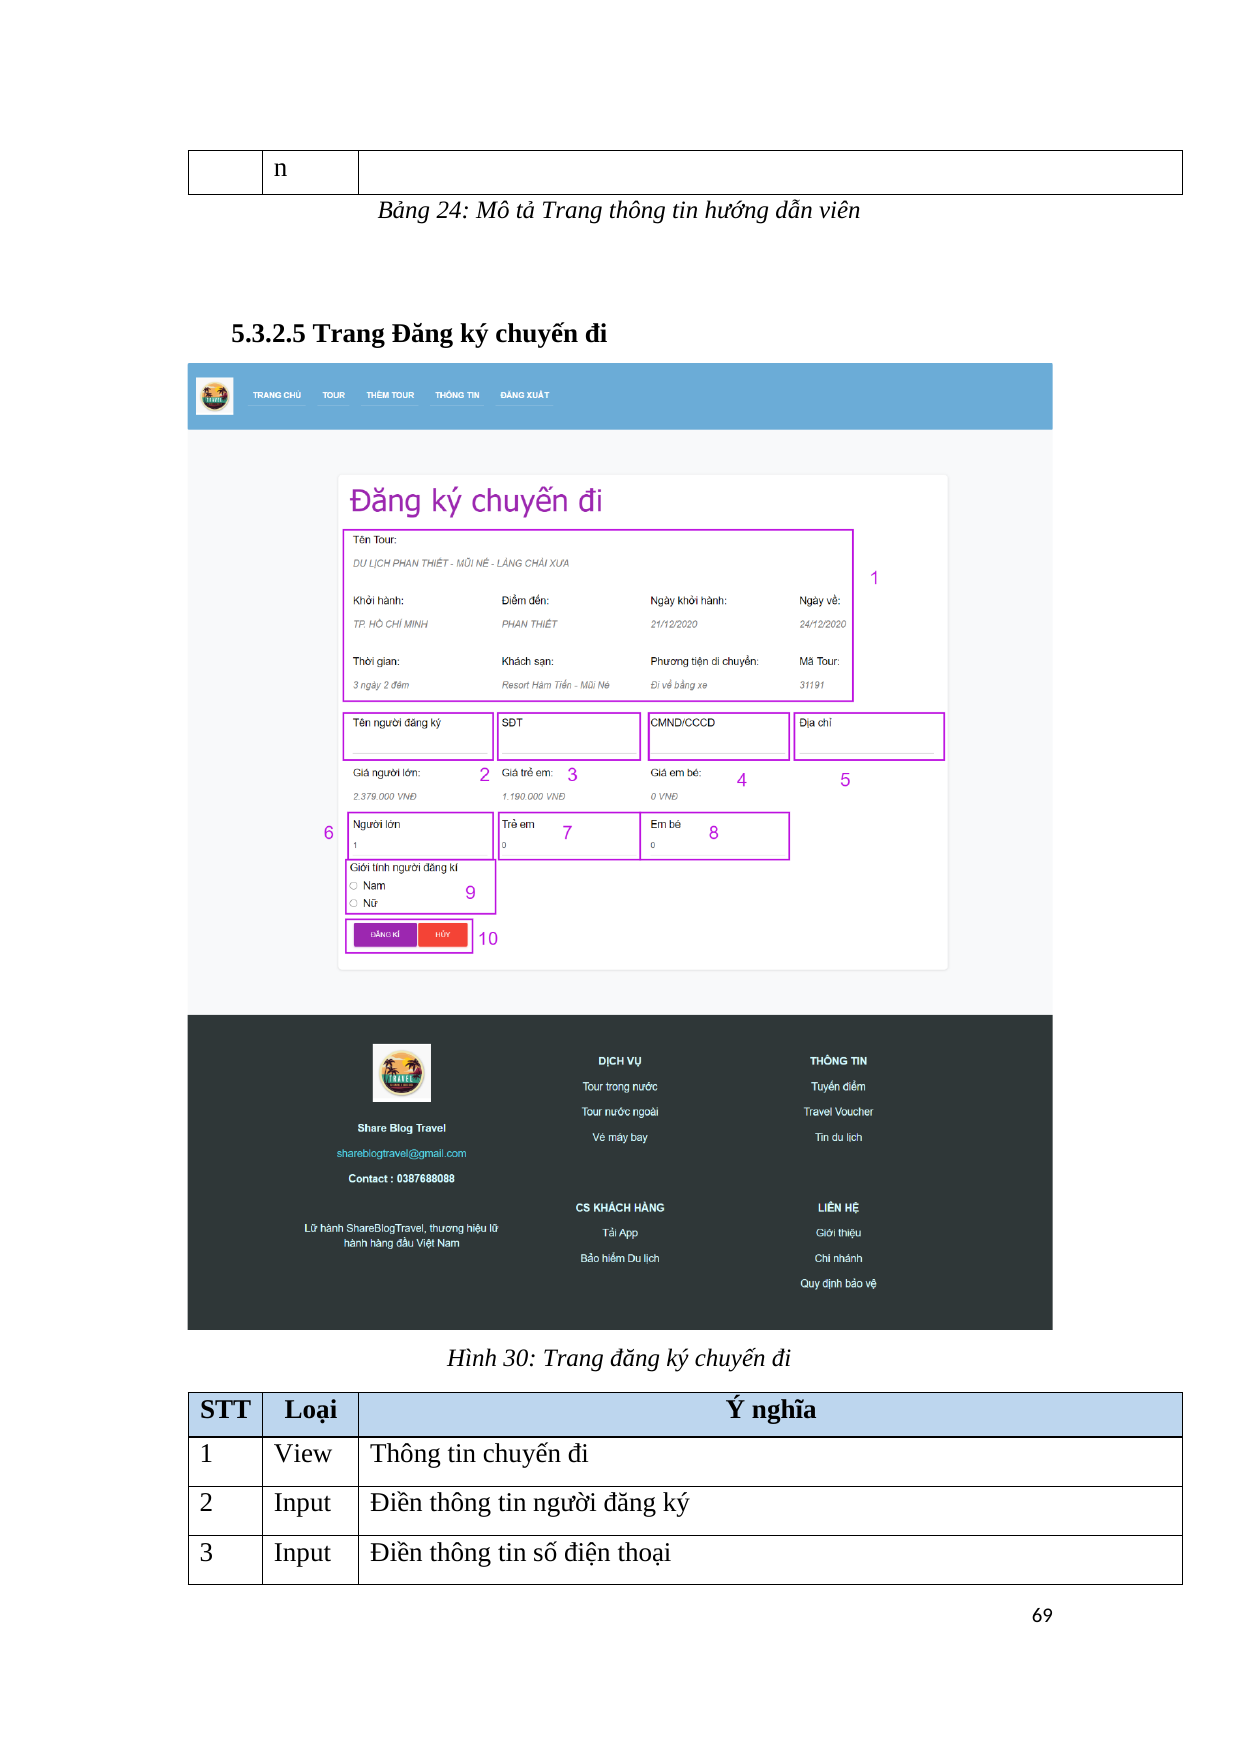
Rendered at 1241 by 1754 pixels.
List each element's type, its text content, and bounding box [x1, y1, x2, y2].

table_cell Thông tin chuyến đi [359, 1438, 1182, 1486]
text Hình 30: Trang đăng ký chuyến đi [187, 1343, 1053, 1371]
table_cell View [263, 1438, 358, 1486]
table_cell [359, 151, 1182, 194]
table_cell Điền thông tin người đăng ký [359, 1487, 1182, 1534]
text 5.3.2.5 Trang Đăng ký chuyến đi [187, 317, 1053, 348]
table_cell 1 [189, 1438, 262, 1486]
picture [187, 363, 1053, 1330]
table_cell 6 [189, 151, 262, 194]
table_cell Input [263, 1487, 358, 1534]
table_cell Input [263, 1536, 358, 1584]
table_cell Button [263, 151, 358, 194]
table_header STT [189, 1393, 262, 1436]
text Bảng 24: Mô tả Trang thông tin hướng dẫn viên [187, 195, 1053, 224]
table_header Ý nghĩa [359, 1393, 1182, 1436]
table_cell Điền thông tin số điện thoại [359, 1536, 1182, 1584]
table_cell 2 [189, 1487, 262, 1534]
table_cell 3 [189, 1536, 262, 1584]
table_header Loại [263, 1393, 358, 1436]
